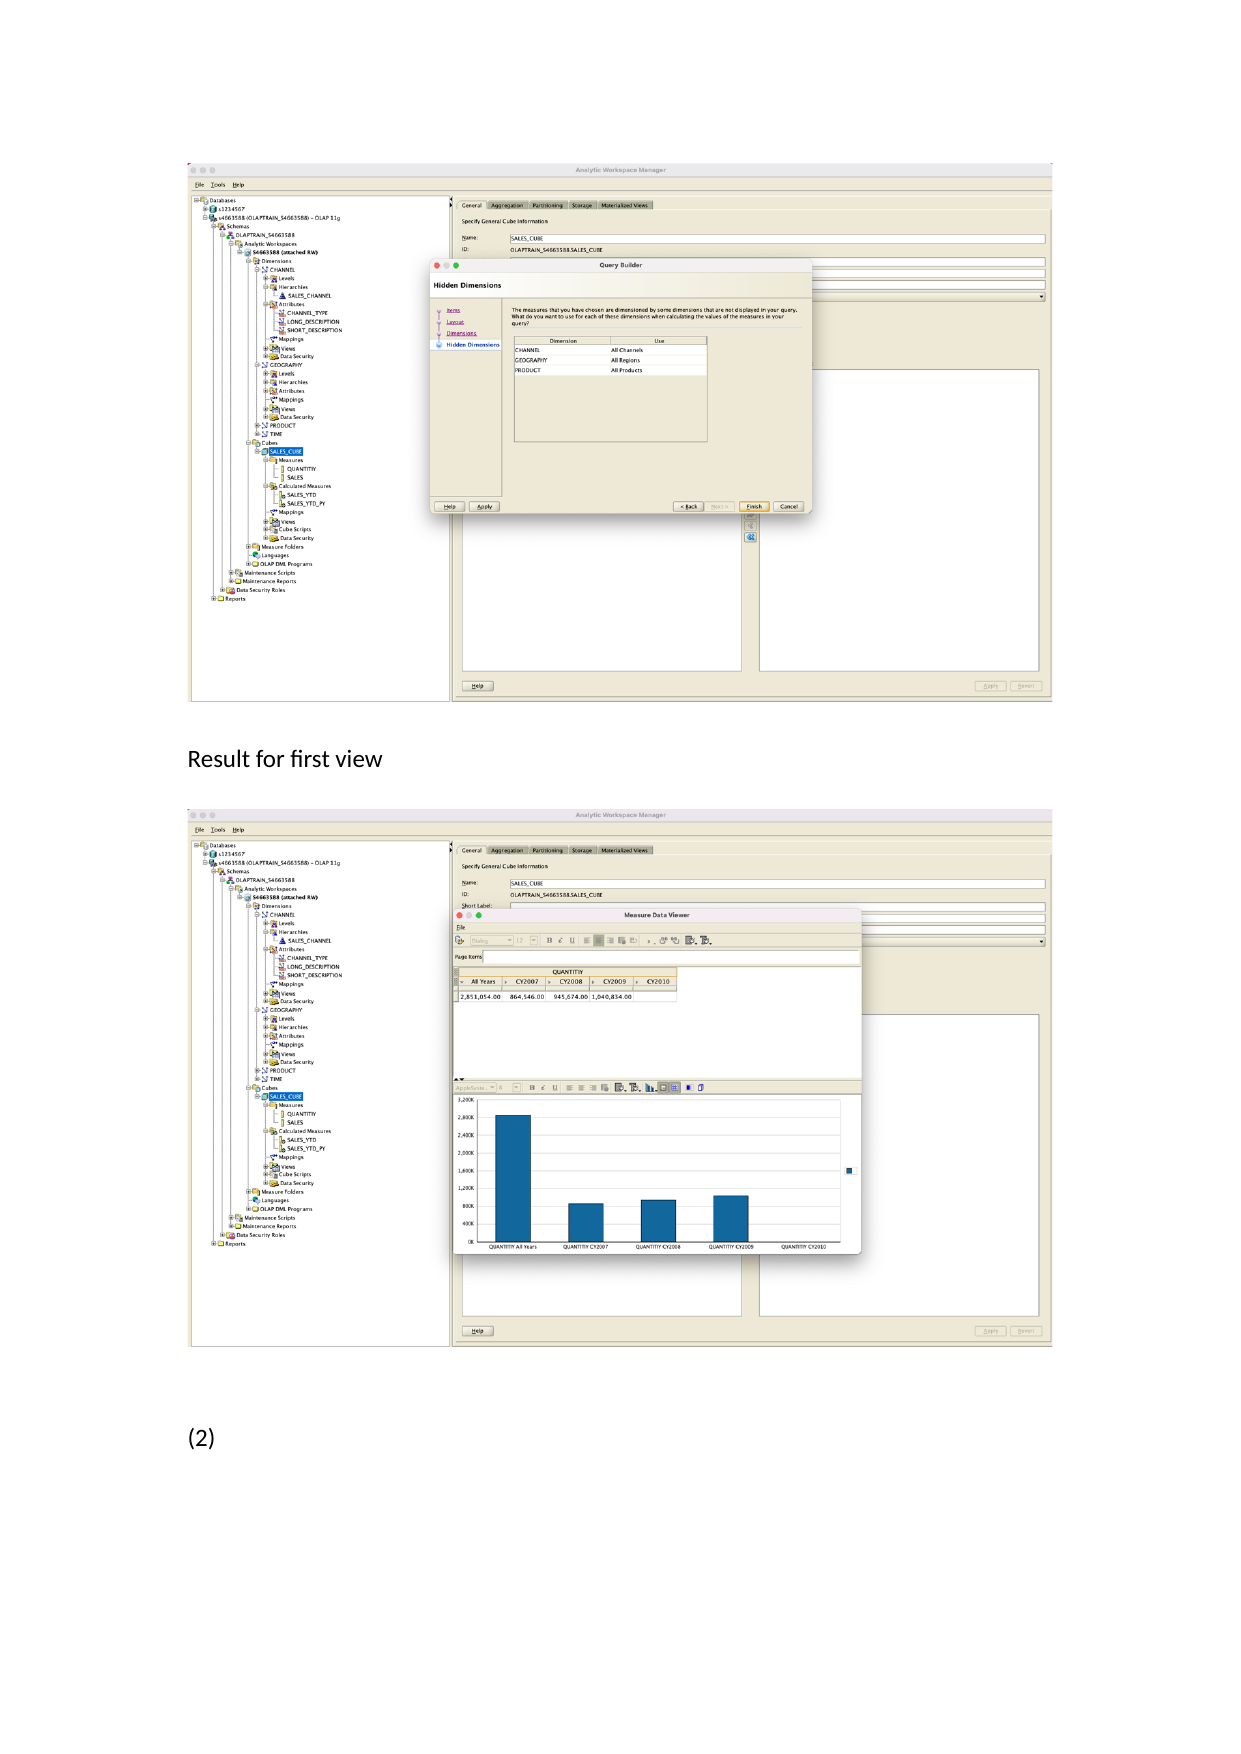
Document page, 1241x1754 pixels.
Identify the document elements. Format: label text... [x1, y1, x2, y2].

picture [187, 809, 1053, 1347]
picture [187, 163, 1053, 702]
text Result for first view [187, 741, 1053, 775]
text (2) [187, 1420, 1053, 1454]
